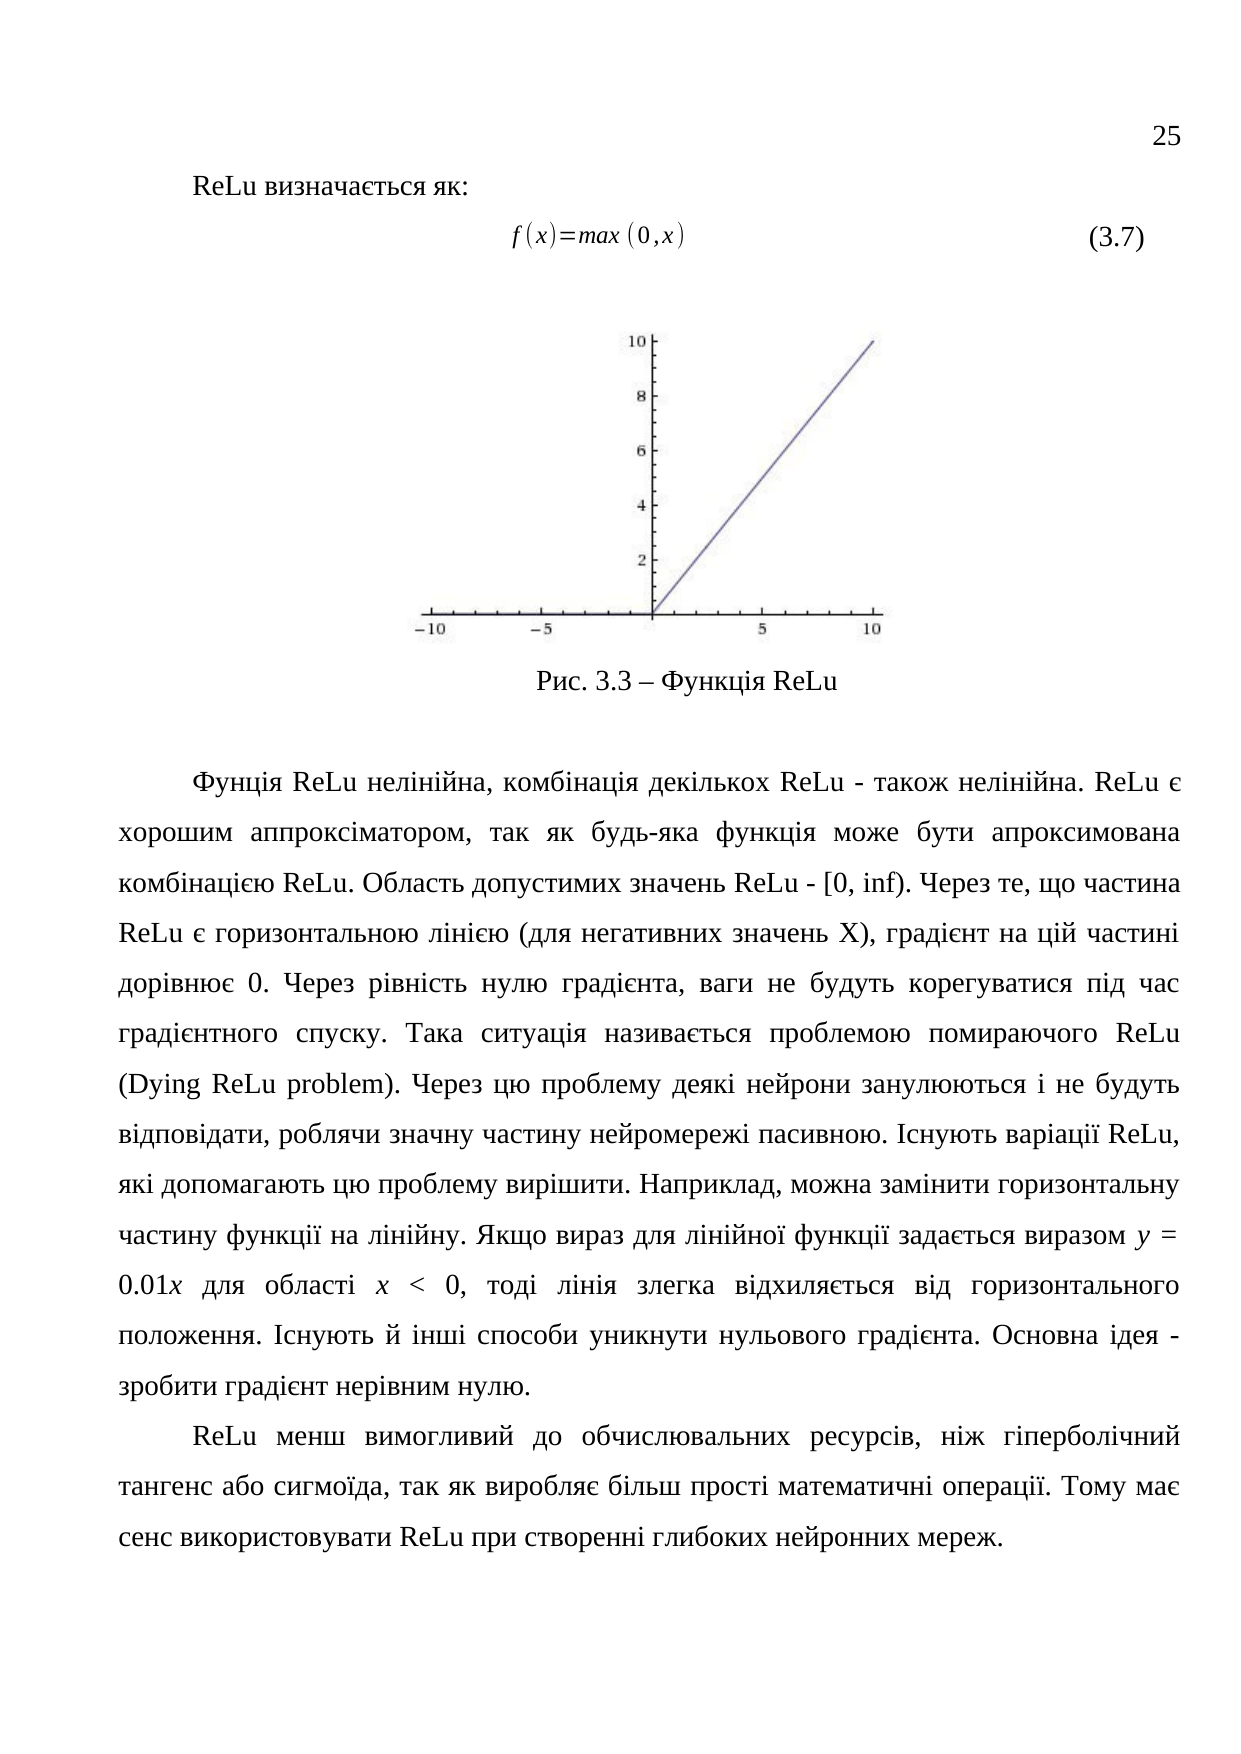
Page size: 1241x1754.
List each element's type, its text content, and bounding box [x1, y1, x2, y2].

text ReLu менш вимогливий до обчислювальних ресурсів, ніж гіперболічний тангенс або сигмоїда, так як виробляє більш прості математичні операції. Тому має сенс використовувати ReLu при створенні глибоких нейронних мереж. [118, 1418, 1181, 1552]
text ReLu визначається як: [118, 168, 1181, 202]
table_header [118, 219, 1077, 269]
text Фунція ReLu нелінійна, комбінація декількох ReLu - також нелінійна. ReLu є хорошим аппроксіматором, так як будь-яка функція може бути апроксимована комбінацією ReLu. Область допустимих значень ReLu - [0, inf). Через те, що частина ReLu є горизонтальною лінією (для негативних значень X), градієнт на цій частині дорівнює 0. Через рівність нулю градієнта, ваги не будуть корегуватися під час градієнтного спуску. Така ситуація називається проблемою помираючого ReLu (Dying ReLu problem). Через цю проблему деякі нейрони занулюються і не будуть відповідати, роблячи значну частину нейромережі пасивною. Існують варіації ReLu, які допомагають цю проблему вирішити. Наприклад, можна замінити горизонтальну частину функції на лінійну. Якщо вираз для лінійної функції задається виразом y = 0.01x для області x < 0, тоді лінія злегка відхиляється від горизонтального положення. Існують й інші способи уникнути нульового градієнта. Основна ідея - зробити градієнт нерівним нулю. [118, 764, 1181, 1401]
text Рис. 3.3 – Функція ReLu [118, 663, 1181, 697]
picture [406, 319, 893, 647]
table_header (3.7) [1078, 219, 1180, 269]
